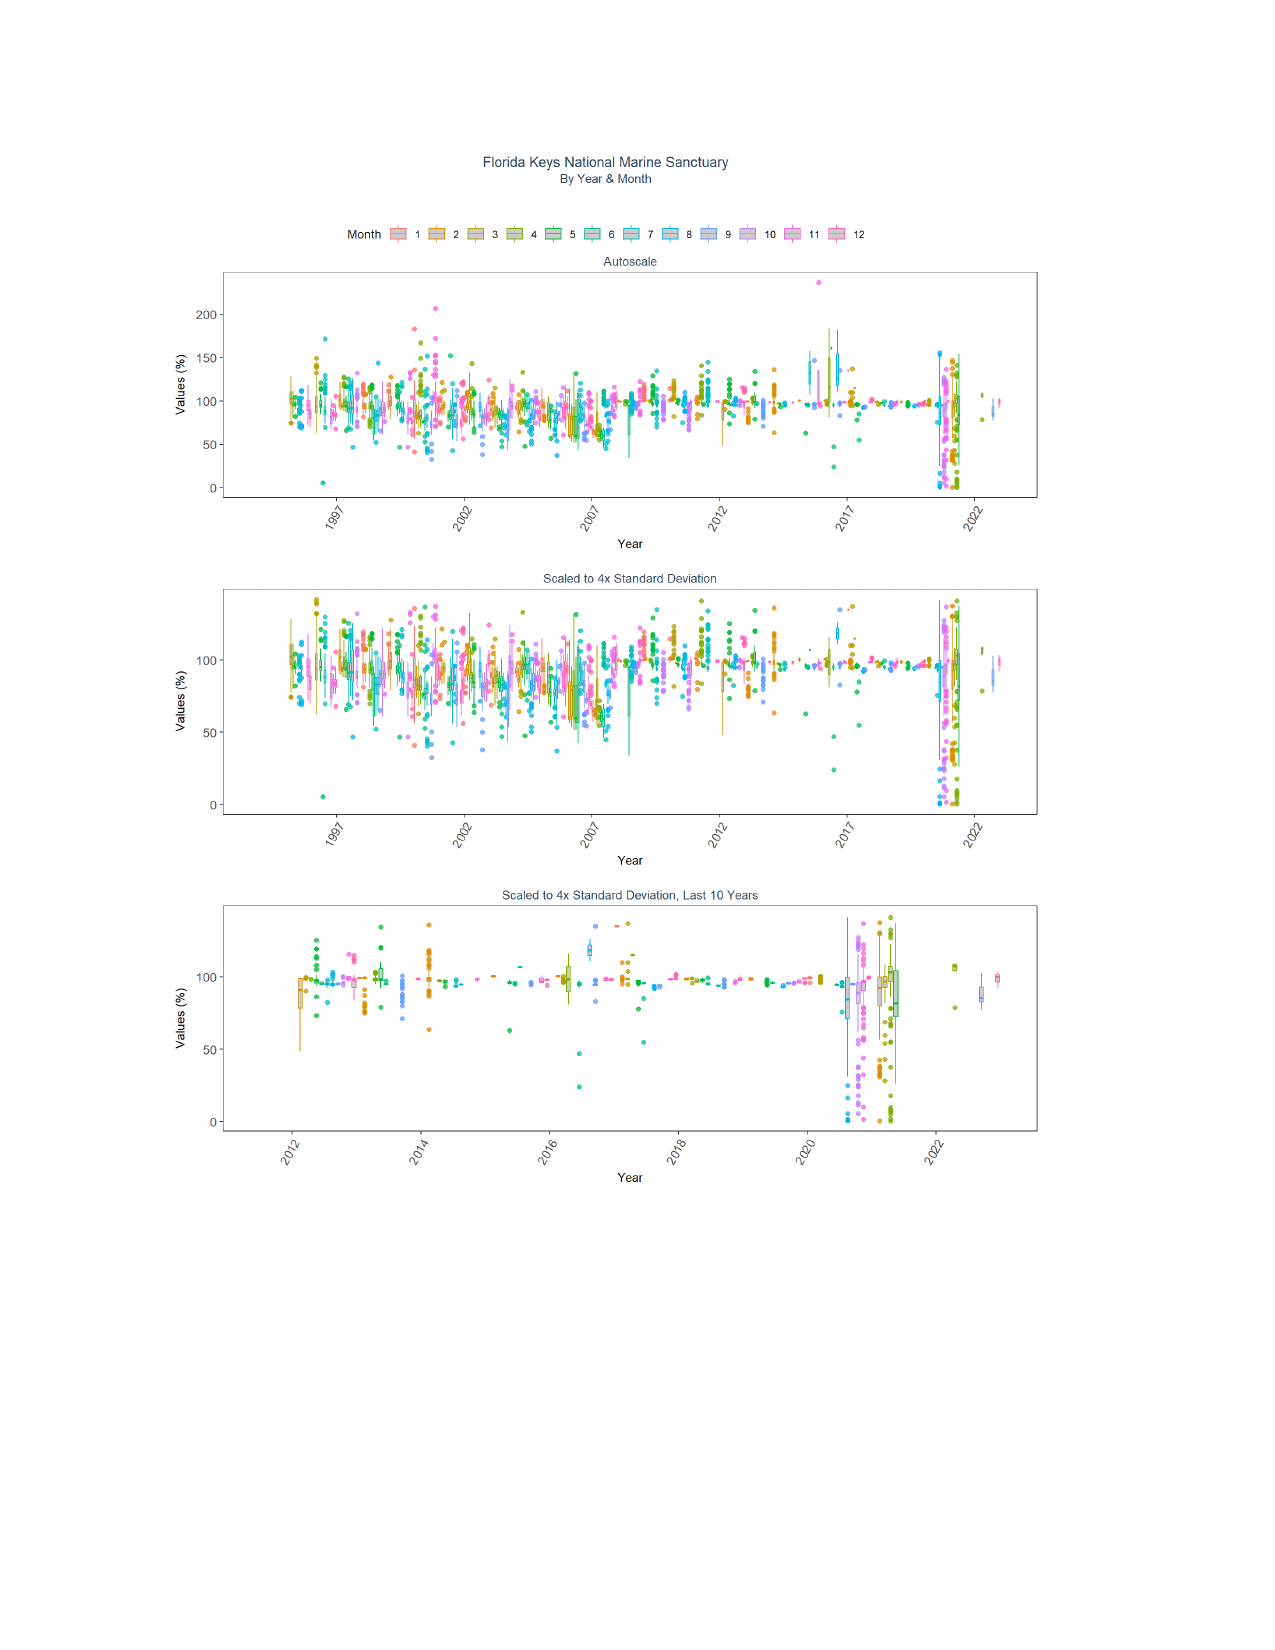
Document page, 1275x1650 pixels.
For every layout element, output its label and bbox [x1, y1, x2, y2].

picture [168, 150, 1044, 1200]
